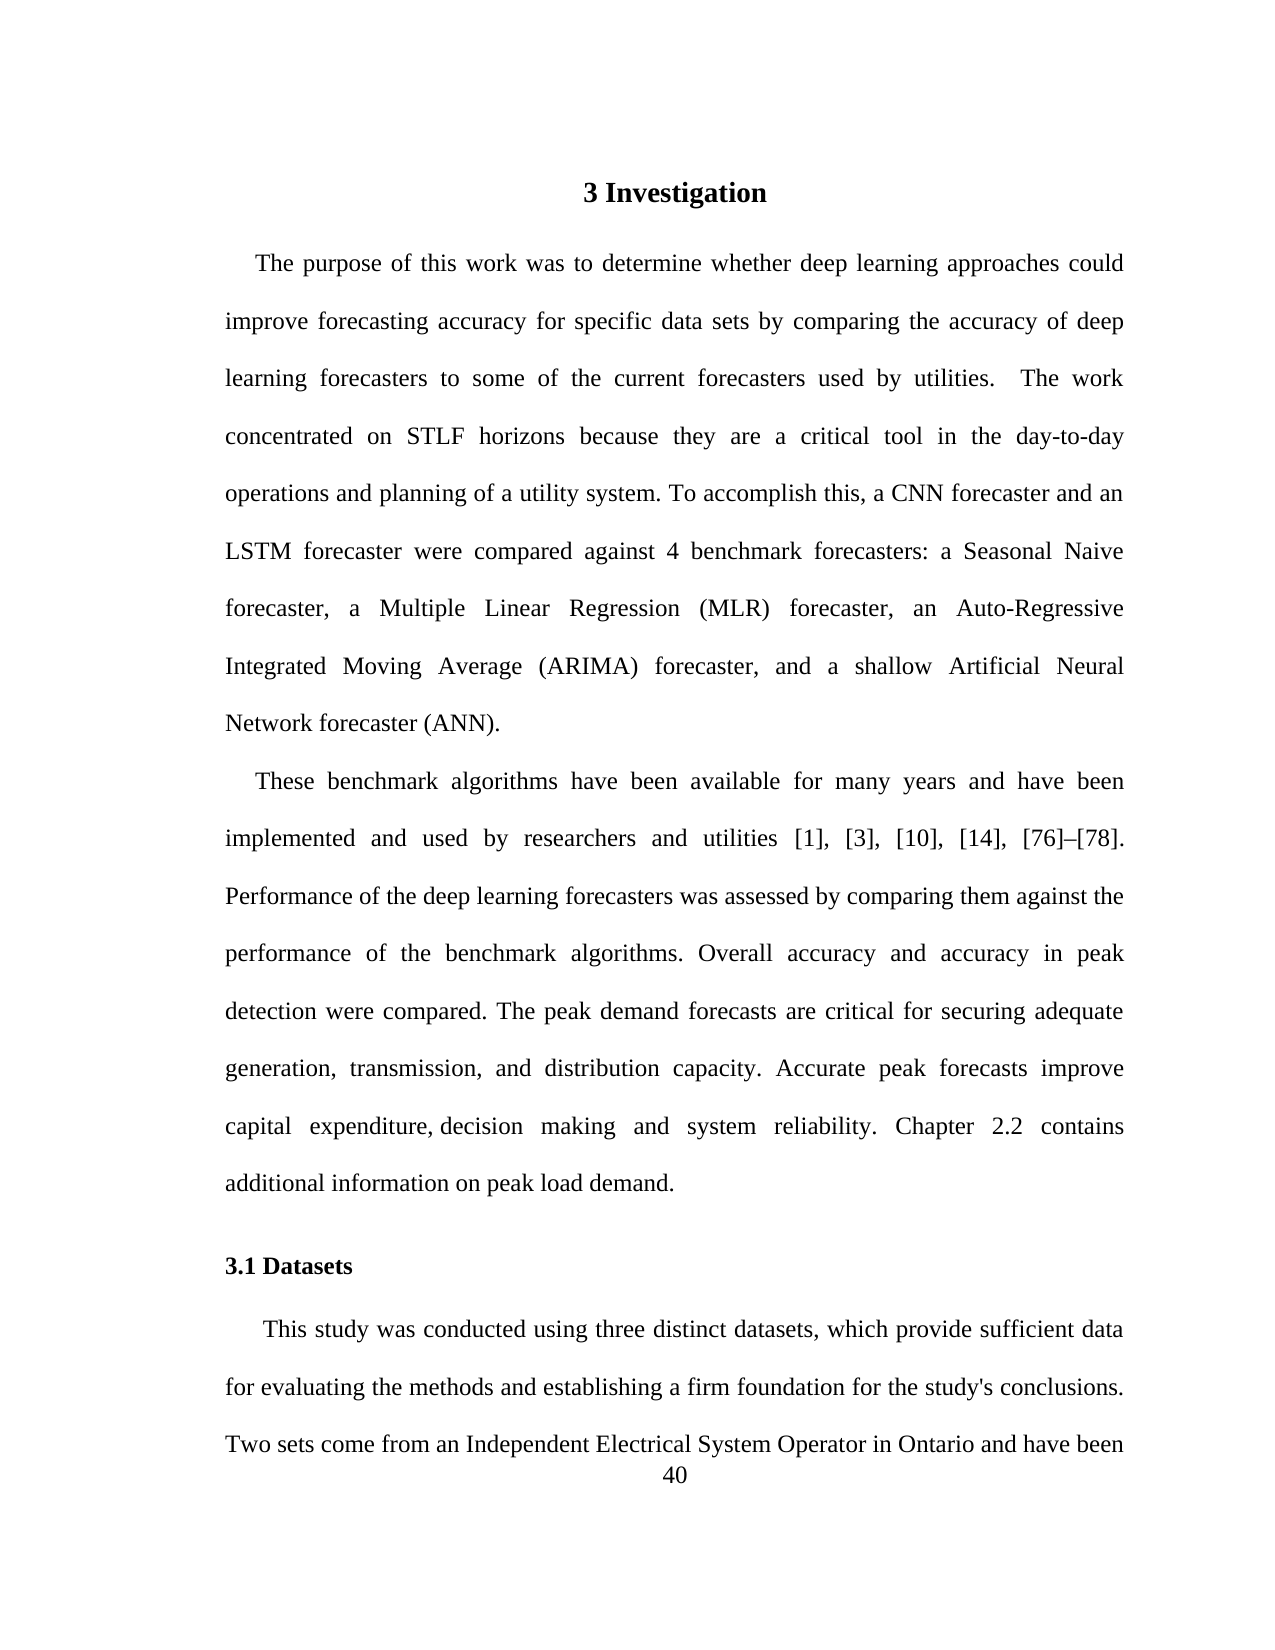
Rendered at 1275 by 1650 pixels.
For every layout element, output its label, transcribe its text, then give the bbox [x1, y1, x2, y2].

subtitle 3.1 Datasets [225, 1251, 1125, 1279]
text These benchmark algorithms have been available for many years and have been implemented and used by researchers and utilities [1], [3], [10], [14], [76]–[78]. Performance of the deep learning forecasters was assessed by comparing them against the performance of the benchmark algorithms. Overall accuracy and accuracy in peak detection were compared. The peak demand forecasts are critical for securing adequate generation, transmission, and distribution capacity. Accurate peak forecasts improve capital expenditure, decision making and system reliability. Chapter 2.2 contains additional information on peak load demand. [225, 766, 1125, 1197]
text The purpose of this work was to determine whether deep learning approaches could improve forecasting accuracy for specific data sets by comparing the accuracy of deep learning forecasters to some of the current forecasters used by utilities. The work concentrated on STLF horizons because they are a critical tool in the day-to-day operations and planning of a utility system. To accomplish this, a CNN forecaster and an LSTM forecaster were compared against 4 benchmark forecasters: a Seasonal Naive forecaster, a Multiple Linear Regression (MLR) forecaster, an Auto-Regressive Integrated Moving Average (ARIMA) forecaster, and a shallow Artificial Neural Network forecaster (ANN). [225, 248, 1125, 737]
subtitle 3 Investigation [225, 175, 1125, 208]
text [225, 1314, 1125, 1458]
